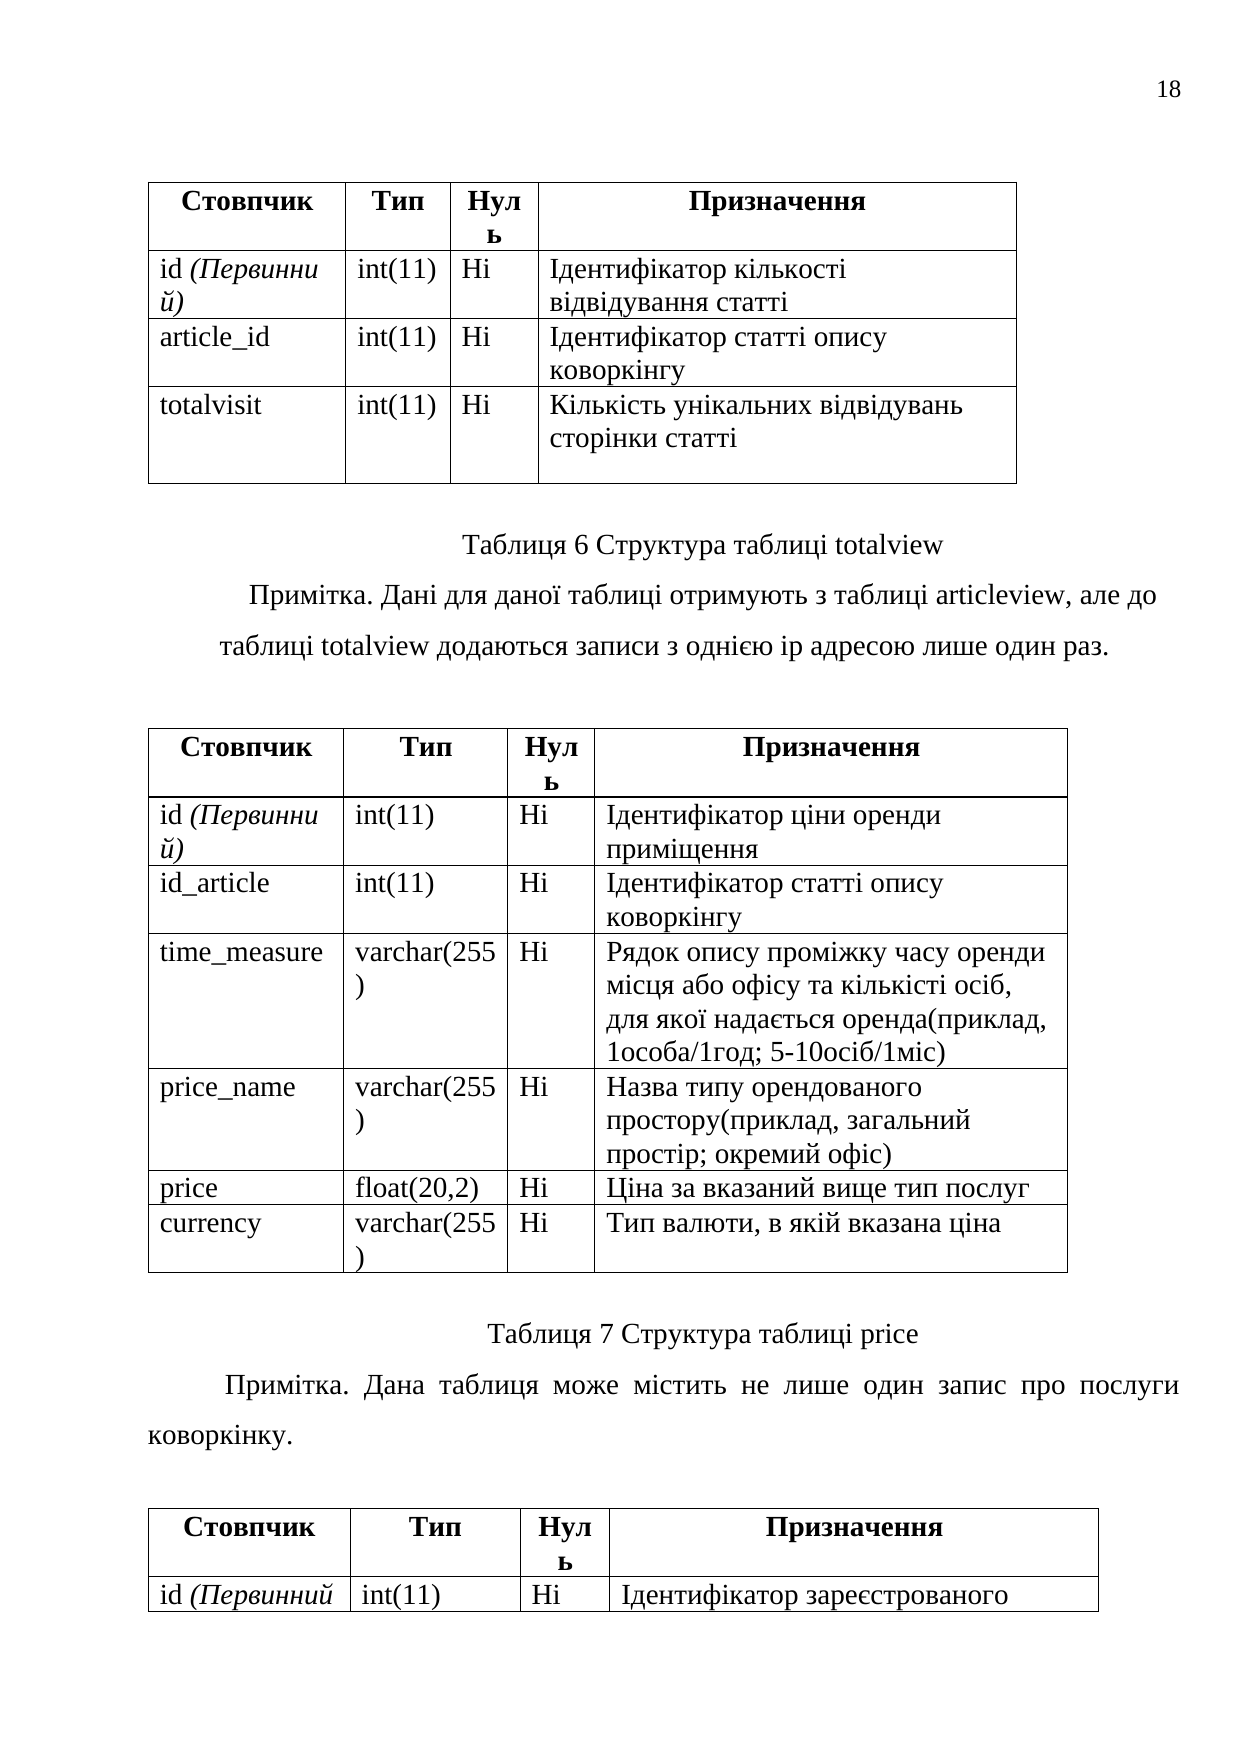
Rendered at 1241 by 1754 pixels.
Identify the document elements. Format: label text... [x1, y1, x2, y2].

table_cell time_measure [149, 934, 343, 1068]
table_cell float(20,2) [344, 1171, 507, 1204]
table_cell Ціна за вказаний вище тип послуг [595, 1171, 1067, 1204]
text Примітка. Дані для даної таблиці отримують з таблиці articleview, але до таблиці totalview додаються записи з однією ір адресою лише один раз. [148, 577, 1181, 661]
table_cell Ні [451, 387, 538, 483]
table_cell Ні [508, 1069, 594, 1169]
table_cell Кількість унікальних відвідувань сторінки статті [539, 387, 1016, 483]
table_header Стовпчик [149, 729, 343, 796]
table_cell Ні [508, 866, 594, 933]
table_cell Ні [508, 934, 594, 1068]
table_cell price [149, 1171, 343, 1204]
table_header Нуль [521, 1509, 609, 1576]
table_cell Тип валюти, в якій вказана ціна [595, 1205, 1067, 1272]
table_cell int(11) [346, 319, 450, 386]
table_cell id_article [149, 866, 343, 933]
table_cell int(11) [346, 387, 450, 483]
table_cell Ідентифікатор кількості відвідування статті [539, 251, 1016, 318]
table_cell id (Первинний) [149, 251, 345, 318]
table_cell int(11) [351, 1577, 520, 1611]
table_cell Ні [508, 1205, 594, 1272]
table_cell Ні [521, 1577, 609, 1611]
table_cell id (Первинний) [149, 798, 343, 864]
table_cell Ні [451, 319, 538, 386]
table_header Призначення [595, 729, 1067, 796]
table_cell int(11) [344, 866, 507, 933]
table_header Нуль [508, 729, 594, 796]
table_cell totalvisit [149, 387, 345, 483]
table_cell id (Первинний) [149, 1577, 350, 1611]
table_cell varchar(255) [344, 934, 507, 1068]
table_cell Рядок опису проміжку часу оренди місця або офісу та кількісті осіб, для якої надається оренда(приклад, 1особа/1год; 5-10осіб/1міс) [595, 934, 1067, 1068]
table_cell Ідентифікатор ціни оренди приміщення [595, 798, 1067, 864]
table_cell varchar(255) [344, 1069, 507, 1169]
text Примітка. Дана таблиця може містить не лише один запис про послуги коворкінку. [148, 1367, 1181, 1494]
table_cell Назва типу орендованого простору(приклад, загальний простір; окремий офіс) [595, 1069, 1067, 1169]
table_header Стовпчик [149, 183, 345, 250]
table_cell currency [149, 1205, 343, 1272]
table_header Призначення [539, 183, 1016, 250]
table_cell int(11) [344, 798, 507, 864]
table_header Нуль [451, 183, 538, 250]
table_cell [610, 1577, 1098, 1611]
table_cell Ні [451, 251, 538, 318]
table_cell Ні [508, 1171, 594, 1204]
table_cell int(11) [346, 251, 450, 318]
table_header Тип [346, 183, 450, 250]
table_cell price_name [149, 1069, 343, 1169]
table_cell Ідентифікатор статті опису коворкінгу [539, 319, 1016, 386]
table_cell article_id [149, 319, 345, 386]
text Таблиця 7 Структура таблиці price [148, 1316, 1181, 1350]
table_cell Ні [508, 798, 594, 864]
table_header Тип [351, 1509, 520, 1576]
table_header Стовпчик [149, 1509, 350, 1576]
table_header Тип [344, 729, 507, 796]
table_cell varchar(255) [344, 1205, 507, 1272]
table_header Призначення [610, 1509, 1098, 1576]
text Таблиця 6 Структура таблиці totalview [148, 527, 1181, 561]
table_cell Ідентифікатор статті опису коворкінгу [595, 866, 1067, 933]
